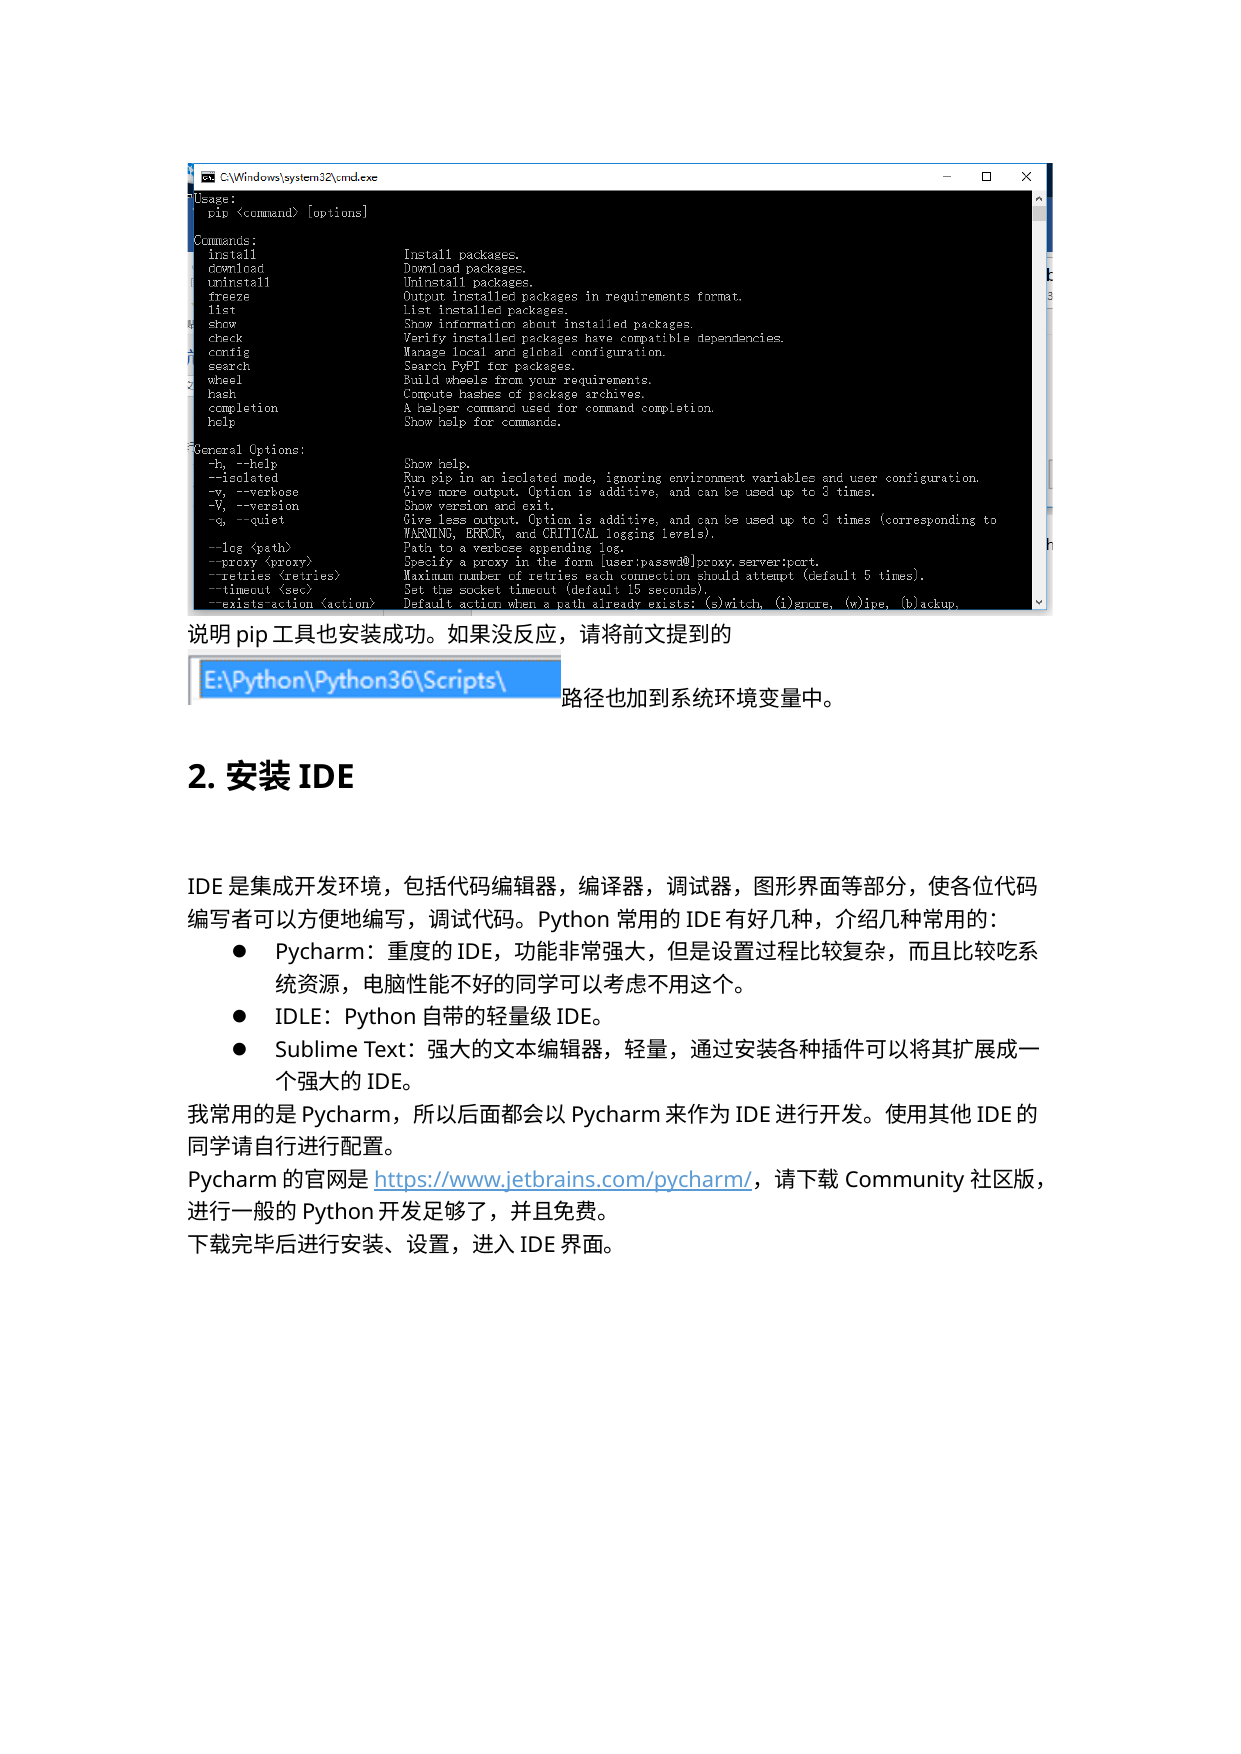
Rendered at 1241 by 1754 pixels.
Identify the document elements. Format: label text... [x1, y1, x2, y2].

picture [187, 649, 561, 705]
list Pycharm：重度的IDE，功能非常强大，但是设置过程比较复杂，而且比较吃系统资源，电脑性能不好的同学可以考虑不用这个。 [231, 934, 1053, 999]
text 说明pip工具也安装成功。如果没反应，请将前文提到的路径也加到系统环境变量中。 [187, 617, 1053, 714]
list Sublime Text：强大的文本编辑器，轻量，通过安装各种插件可以将其扩展成一个强大的IDE。 [231, 1031, 1053, 1096]
text Pycharm的官网是https://www.jetbrains.com/pycharm/，请下载 Community 社区版，进行一般的 Python开发足够了，并且免费。 [187, 1161, 1053, 1226]
subtitle 安装IDE [187, 742, 1053, 807]
picture [187, 163, 1053, 616]
list IDLE：Python自带的轻量级IDE。 [231, 999, 1053, 1031]
text 我常用的是Pycharm，所以后面都会以Pycharm来作为IDE进行开发。使用其他IDE的同学请自行进行配置。 [187, 1096, 1053, 1161]
text IDE 是集成开发环境，包括代码编辑器，编译器，调试器，图形界面等部分，使各位代码编写者可以方便地编写，调试代码。Python 常用的IDE有好几种，介绍几种常用的： [187, 869, 1053, 934]
text 下载完毕后进行安装、设置，进入IDE界面。 [187, 1226, 1053, 1259]
